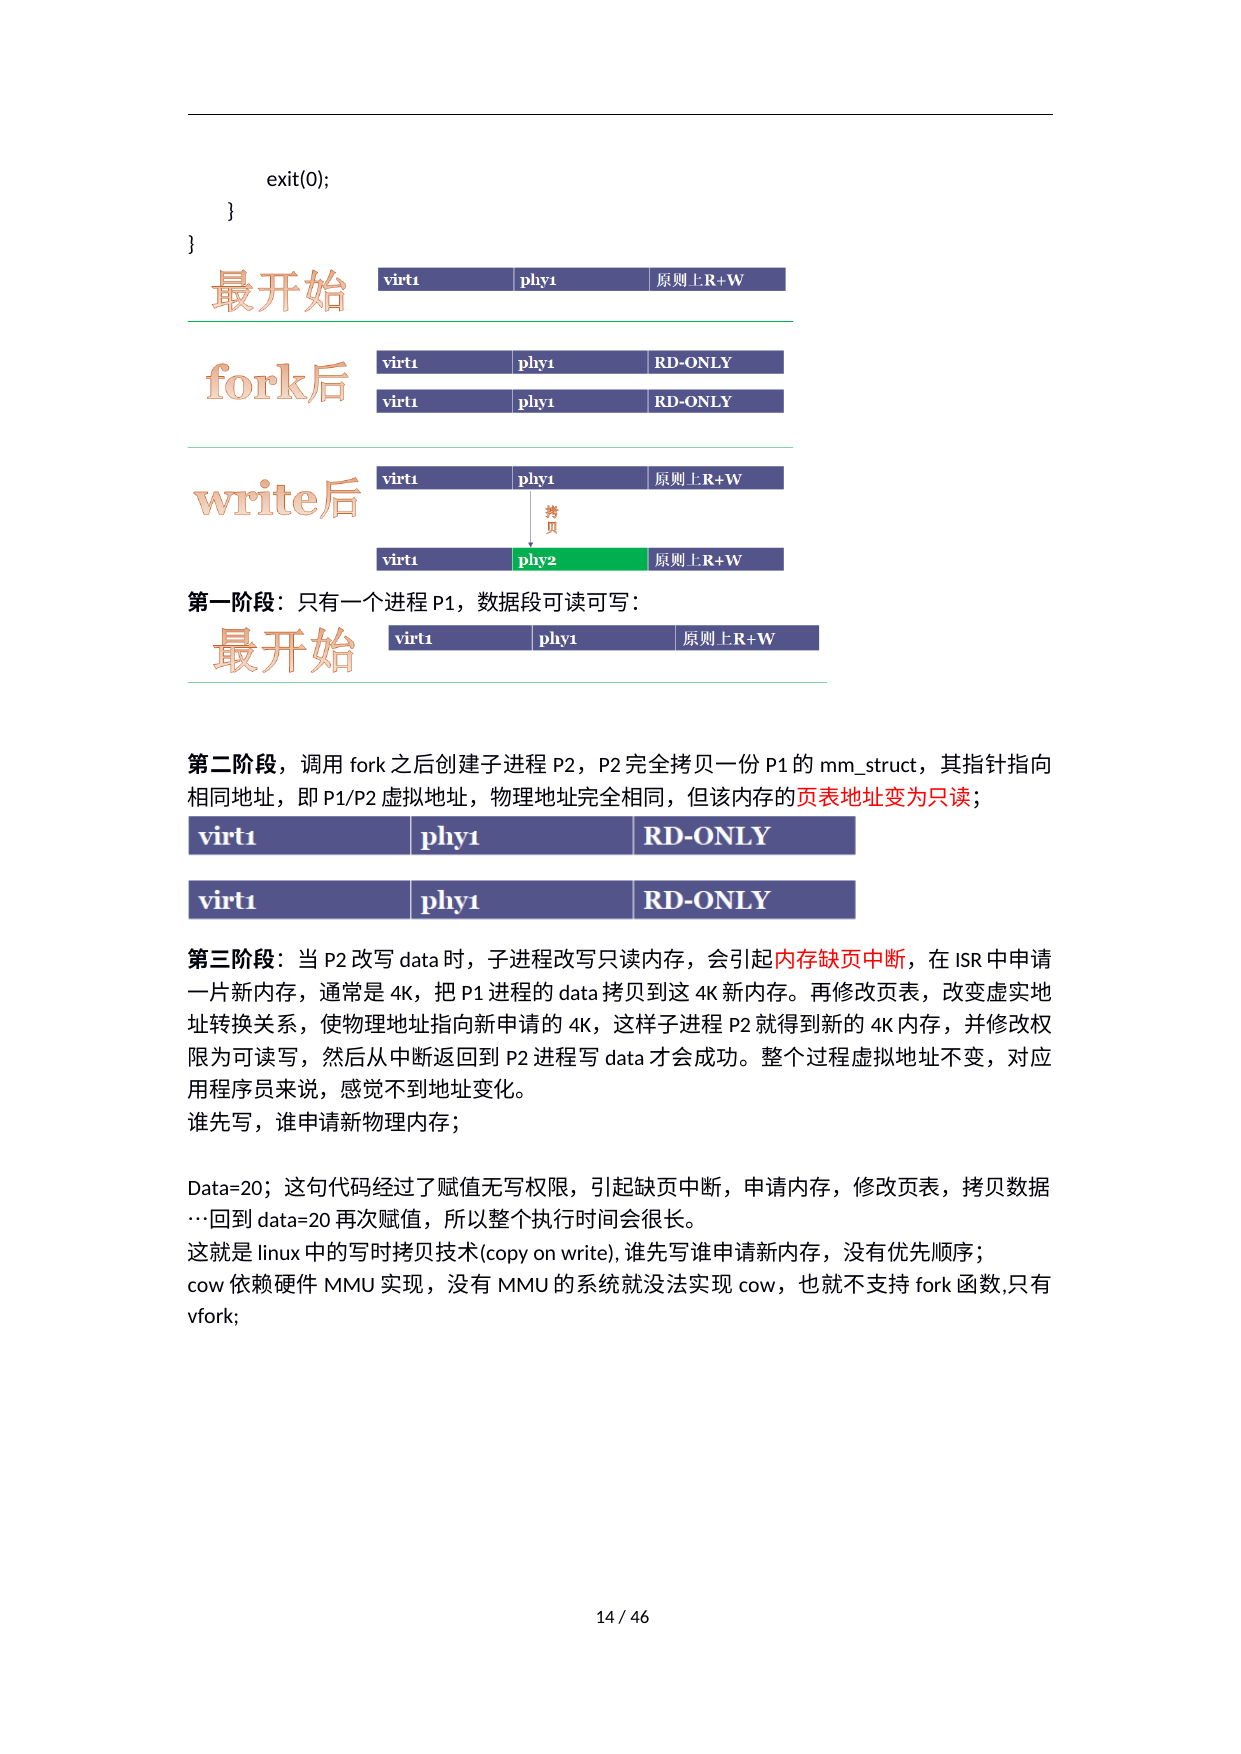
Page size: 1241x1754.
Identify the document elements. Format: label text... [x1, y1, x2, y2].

text exit(0); [187, 162, 1053, 194]
text } [187, 227, 1053, 259]
text } [187, 194, 1053, 227]
text 这就是linux中的写时拷贝技术(copy on write), 谁先写谁申请新内存，没有优先顺序； [187, 1234, 1053, 1267]
picture [187, 617, 828, 683]
picture [187, 259, 794, 578]
picture [187, 812, 859, 930]
text Data=20；这句代码经过了赋值无写权限，引起缺页中断，申请内存，修改页表，拷贝数据…回到data=20再次赋值，所以整个执行时间会很长。 [187, 1169, 1053, 1234]
text 第一阶段：只有一个进程P1，数据段可读可写： [187, 584, 1053, 617]
text 第二阶段，调用fork之后创建子进程P2，P2完全拷贝一份P1的mm_struct，其指针指向相同地址，即P1/P2虚拟地址，物理地址完全相同，但该内存的页表地址变为只读； [187, 747, 1053, 812]
text 第三阶段：当P2改写data时，子进程改写只读内存，会引起内存缺页中断，在ISR中申请一片新内存，通常是4K，把P1进程的data拷贝到这4K新内存。再修改页表，改变虚实地址转换关系，使物理地址指向新申请的4K，这样子进程P2就得到新的4K内存，并修改权限为可读写，然后从中断返回到P2进程写data才会成功。整个过程虚拟地址不变，对应用程序员来说，感觉不到地址变化。 [187, 942, 1053, 1104]
text cow依赖硬件MMU实现，没有MMU的系统就没法实现cow，也就不支持fork函数,只有vfork; [187, 1267, 1053, 1332]
text 谁先写，谁申请新物理内存； [187, 1104, 1053, 1137]
